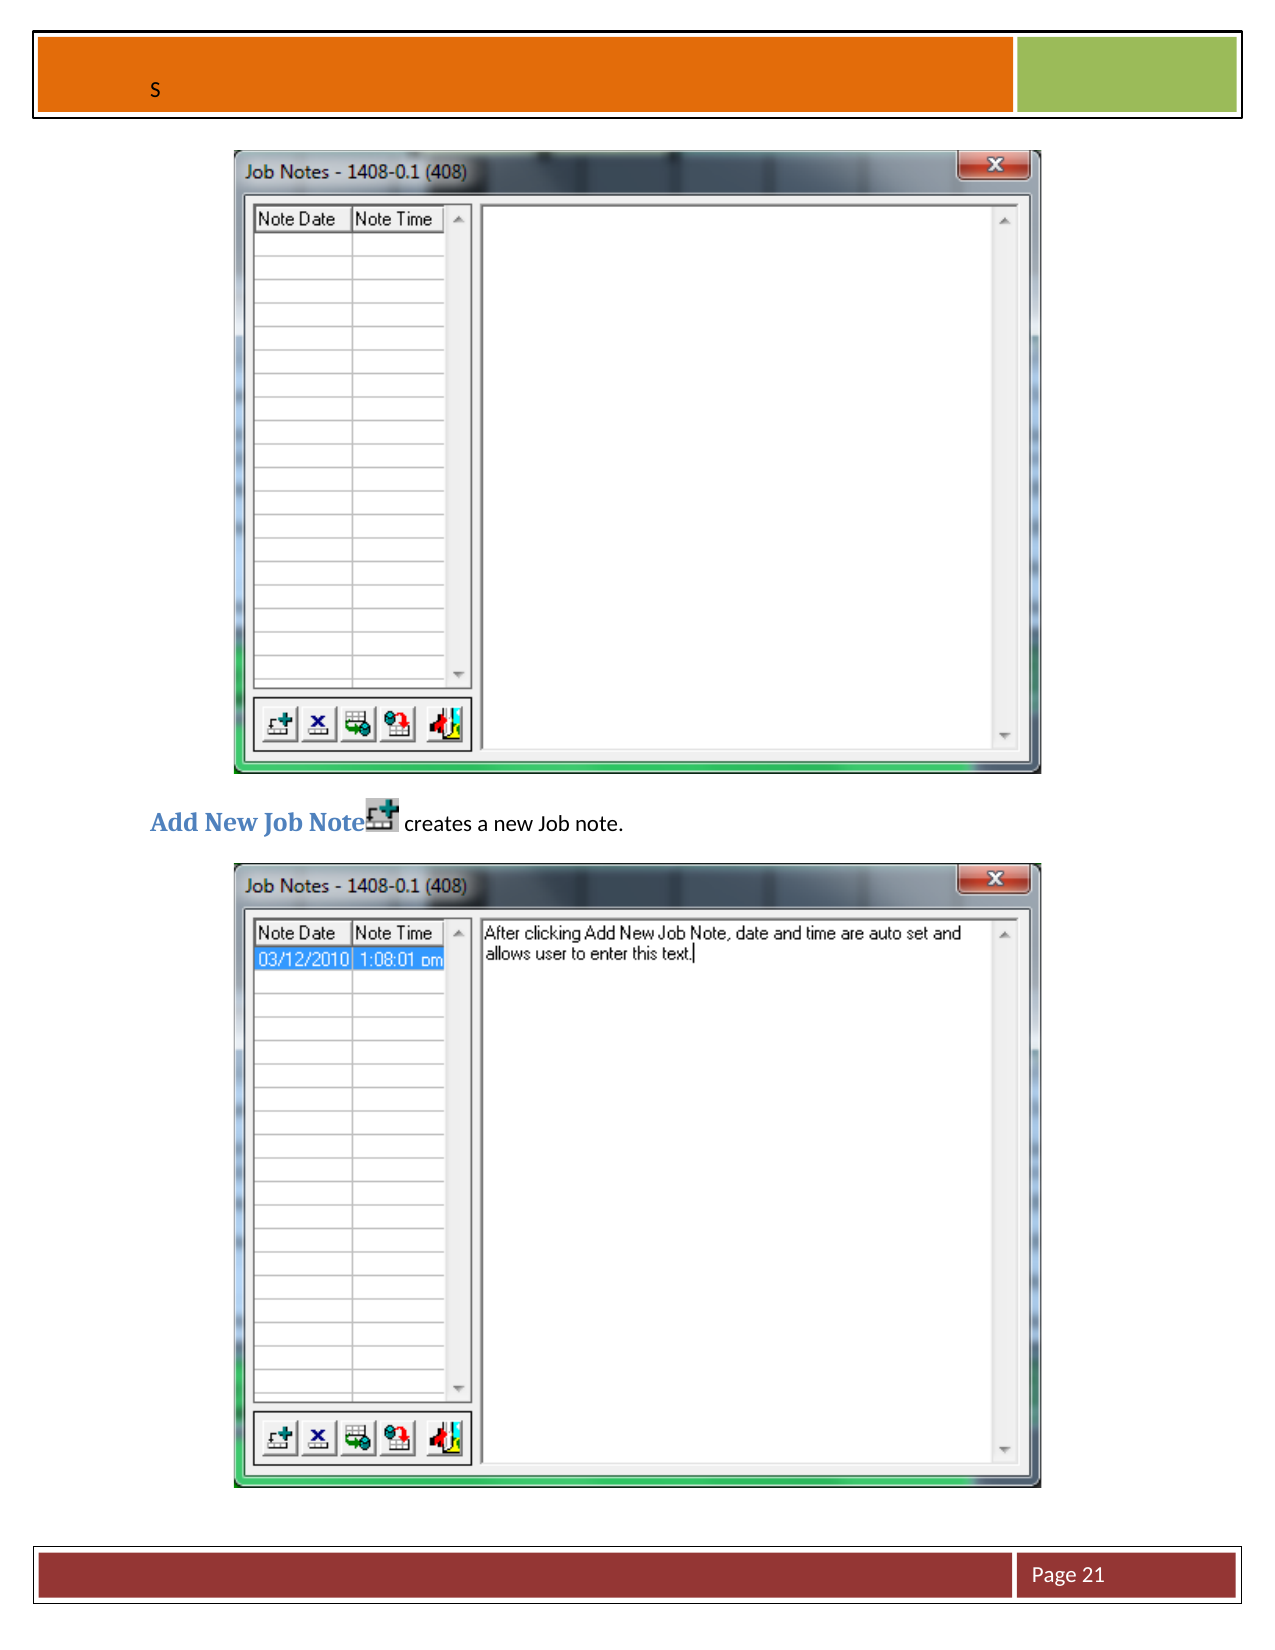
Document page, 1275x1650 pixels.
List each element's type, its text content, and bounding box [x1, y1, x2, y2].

text Add New Job Note creates a new Job note. [150, 798, 1125, 838]
picture [233, 863, 1042, 1488]
picture [233, 150, 1042, 774]
picture [365, 798, 399, 832]
